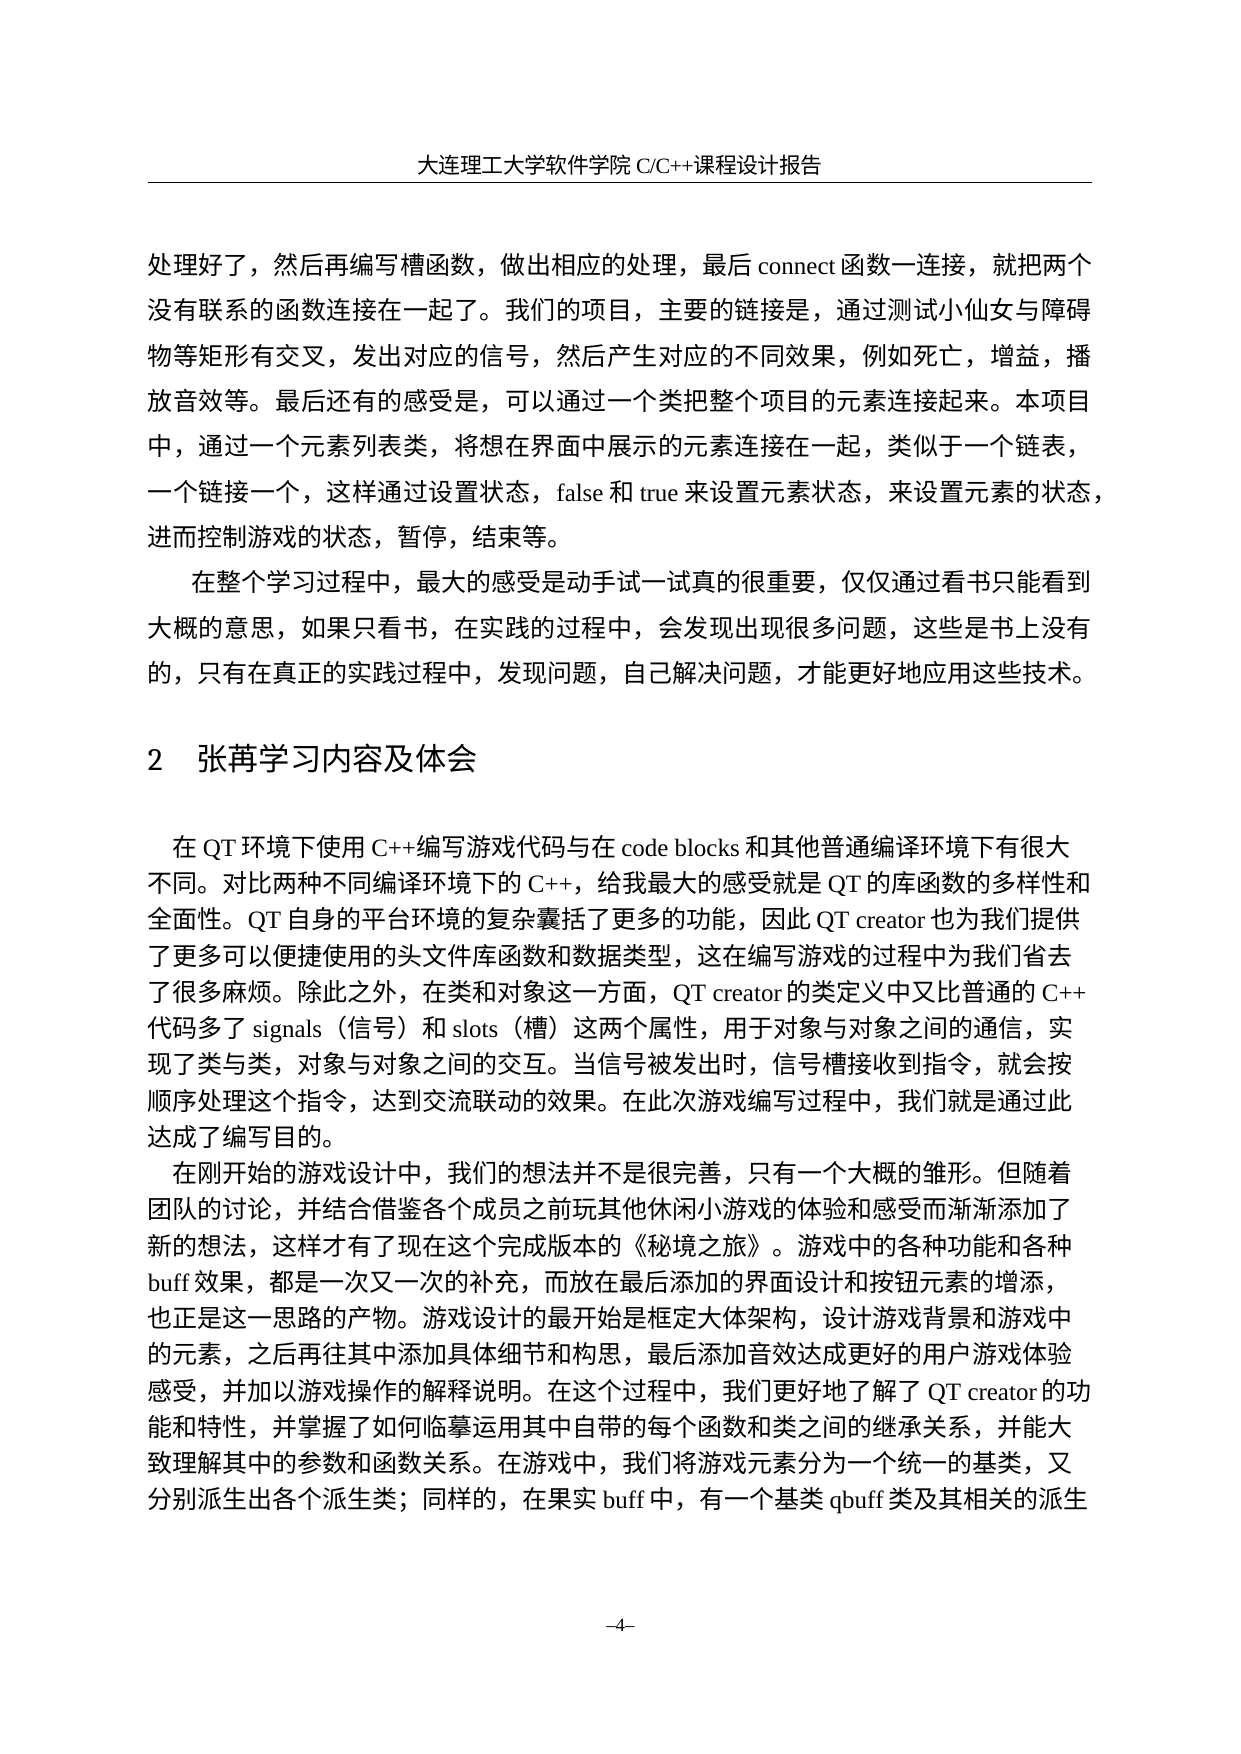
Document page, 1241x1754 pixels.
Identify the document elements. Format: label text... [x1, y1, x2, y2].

text 在整个学习过程中，最大的感受是动手试一试真的很重要，仅仅通过看书只能看到大概的意思，如果只看书，在实践的过程中，会发现出现很多问题，这些是书上没有的，只有在真正的实践过程中，发现问题，自己解决问题，才能更好地应用这些技术。 [148, 563, 1092, 689]
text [148, 827, 1092, 1516]
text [148, 246, 1092, 554]
list 张苒学习内容及体会 [148, 734, 1092, 780]
